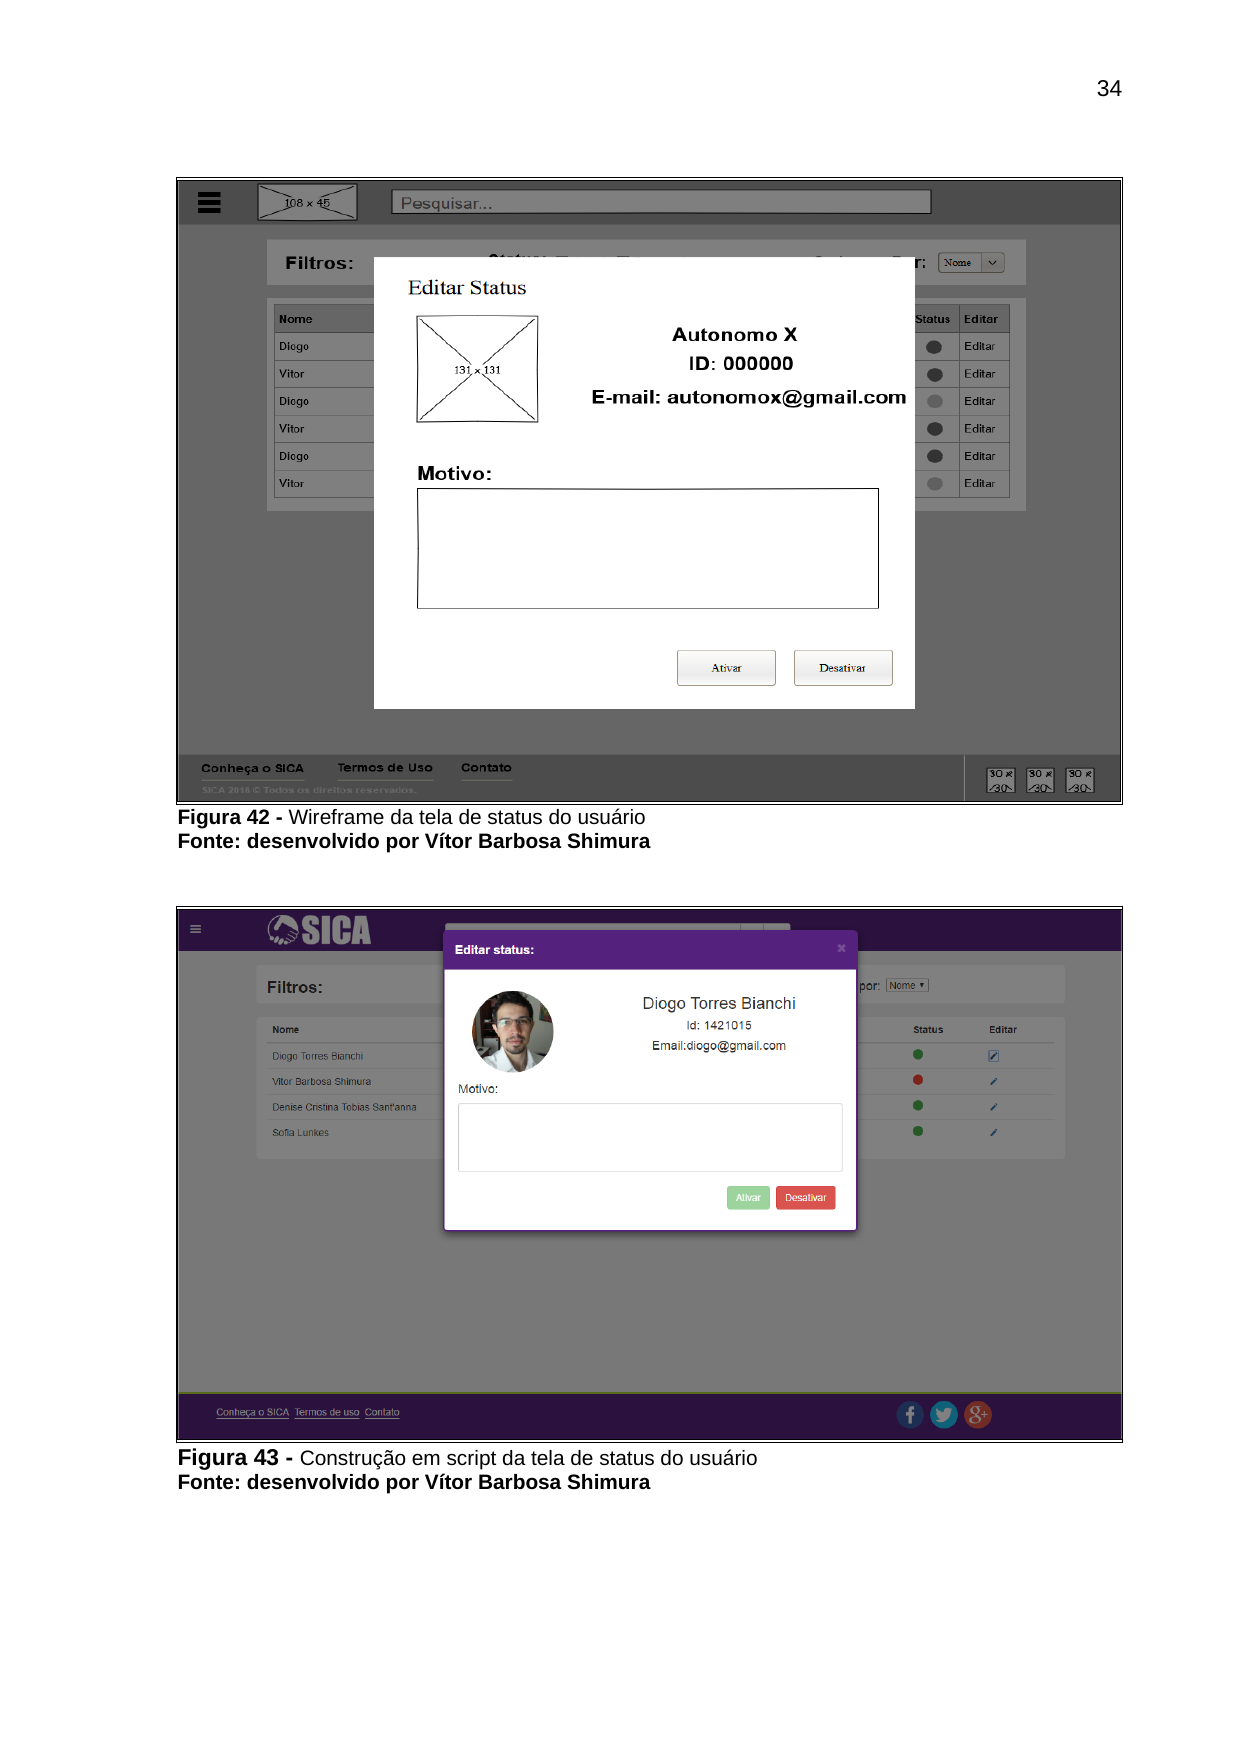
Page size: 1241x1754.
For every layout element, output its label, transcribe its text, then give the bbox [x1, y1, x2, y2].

text Fonte: desenvolvido por Vítor Barbosa Shimura [177, 1470, 1122, 1494]
picture [178, 181, 1120, 801]
text Figura 42 - Wireframe da tela de status do usuário [177, 805, 1122, 829]
text Figura 43 - Construção em script da tela de status do usuário [177, 1443, 1122, 1470]
picture [178, 910, 1122, 1439]
text Fonte: desenvolvido por Vítor Barbosa Shimura [177, 829, 1122, 853]
